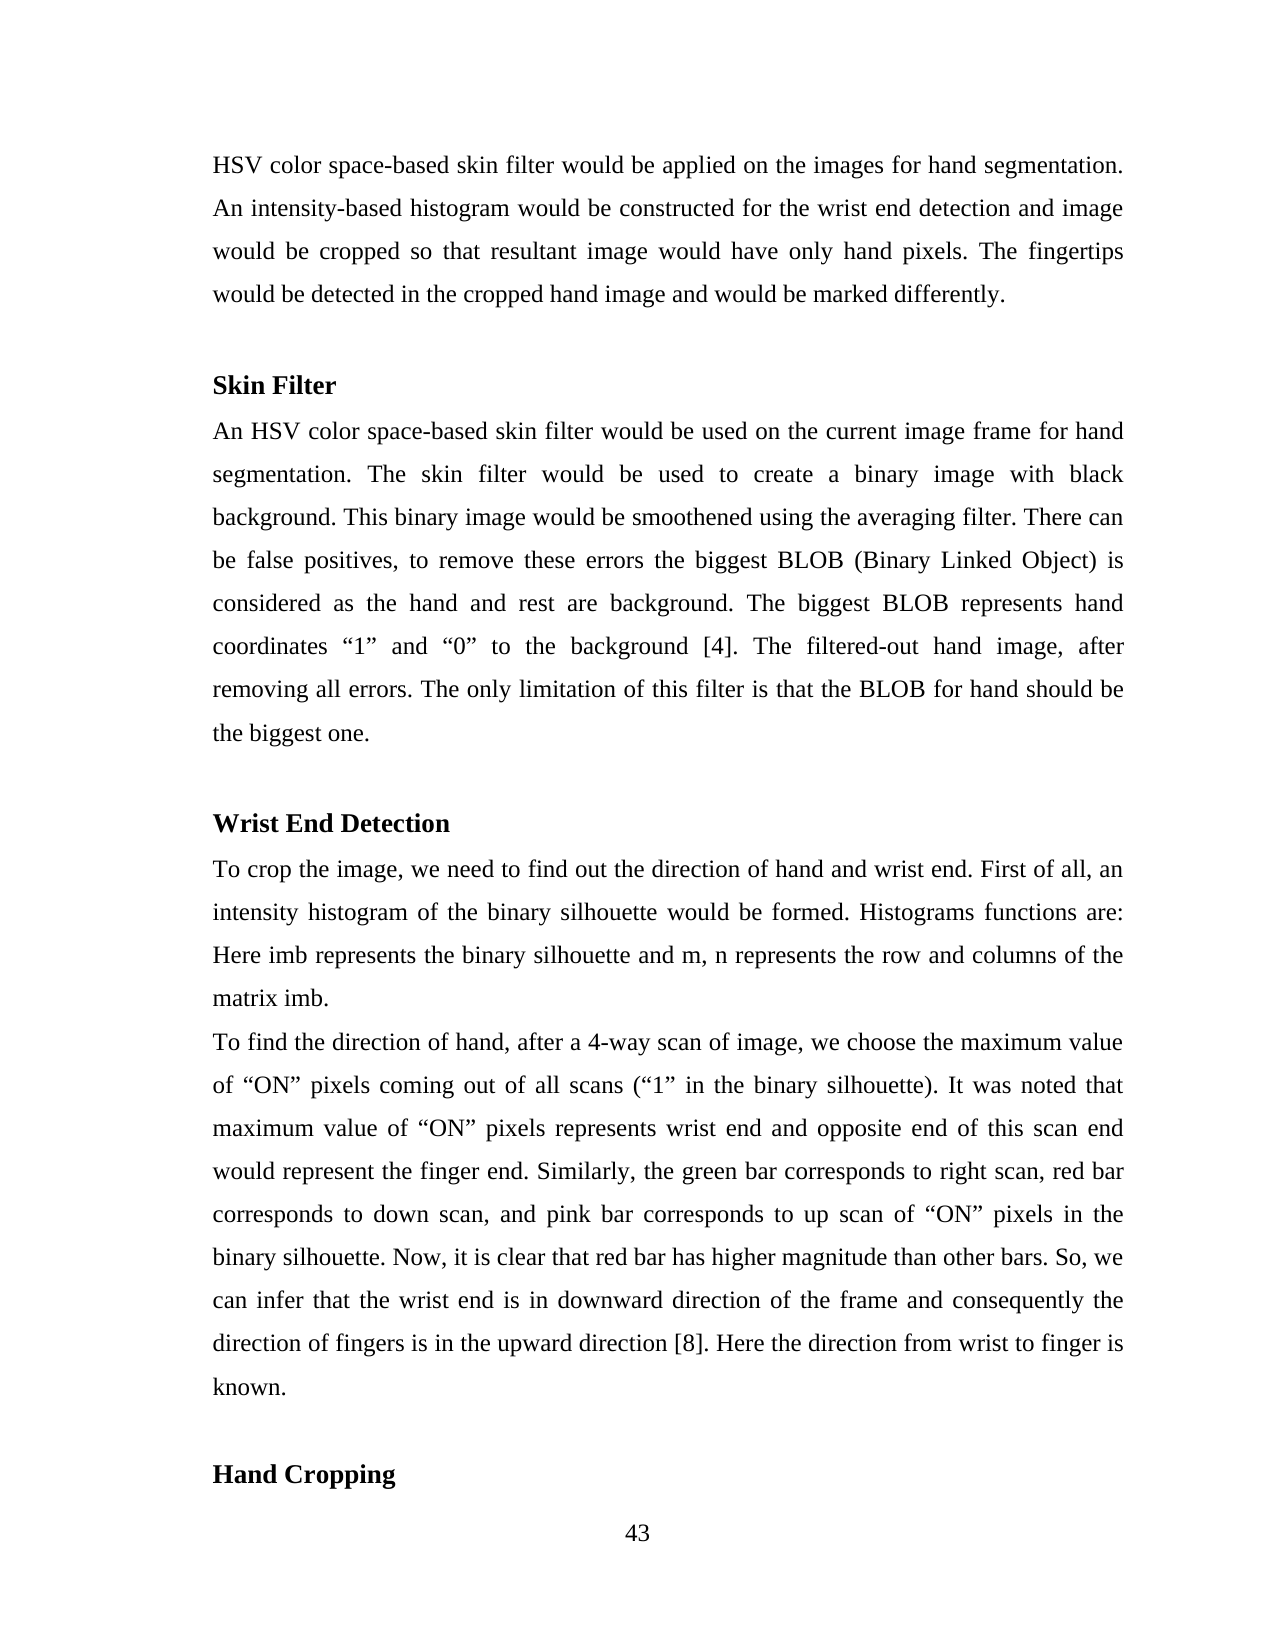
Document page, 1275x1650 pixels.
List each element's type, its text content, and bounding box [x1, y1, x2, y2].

list Skin Filter [212, 369, 1125, 400]
list Hand Cropping [212, 1458, 1125, 1489]
list To crop the image, we need to find out the direction of hand and wrist end. First of all, an intensity histogram of the binary silhouette would be formed. Histograms functions are: Here imb represents the binary silhouette and m, n represents the row and columns of the matrix imb. [212, 854, 1125, 1012]
list To find the direction of hand, after a 4-way scan of image, we choose the maximum value of “ON” pixels coming out of all scans (“1” in the binary silhouette). It was noted that maximum value of “ON” pixels represents wrist end and opposite end of this scan end would represent the finger end. Similarly, the green bar corresponds to right scan, red bar corresponds to down scan, and pink bar corresponds to up scan of “ON” pixels in the binary silhouette. Now, it is clear that red bar has higher magnitude than other bars. So, we can infer that the wrist end is in downward direction of the frame and consequently the direction of fingers is in the upward direction [8]. Here the direction from wrist to finger is known. [212, 1027, 1125, 1400]
list Wrist End Detection [212, 807, 1125, 839]
list An HSV color space-based skin filter would be used on the current image frame for hand segmentation. The skin filter would be used to create a binary image with black background. This binary image would be smoothened using the averaging filter. There can be false positives, to remove these errors the biggest BLOB (Binary Linked Object) is considered as the hand and rest are background. The biggest BLOB represents hand coordinates “1” and “0” to the background [4]. The filtered-out hand image, after removing all errors. The only limitation of this filter is that the BLOB for hand should be the biggest one. [212, 416, 1125, 746]
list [212, 150, 1125, 308]
